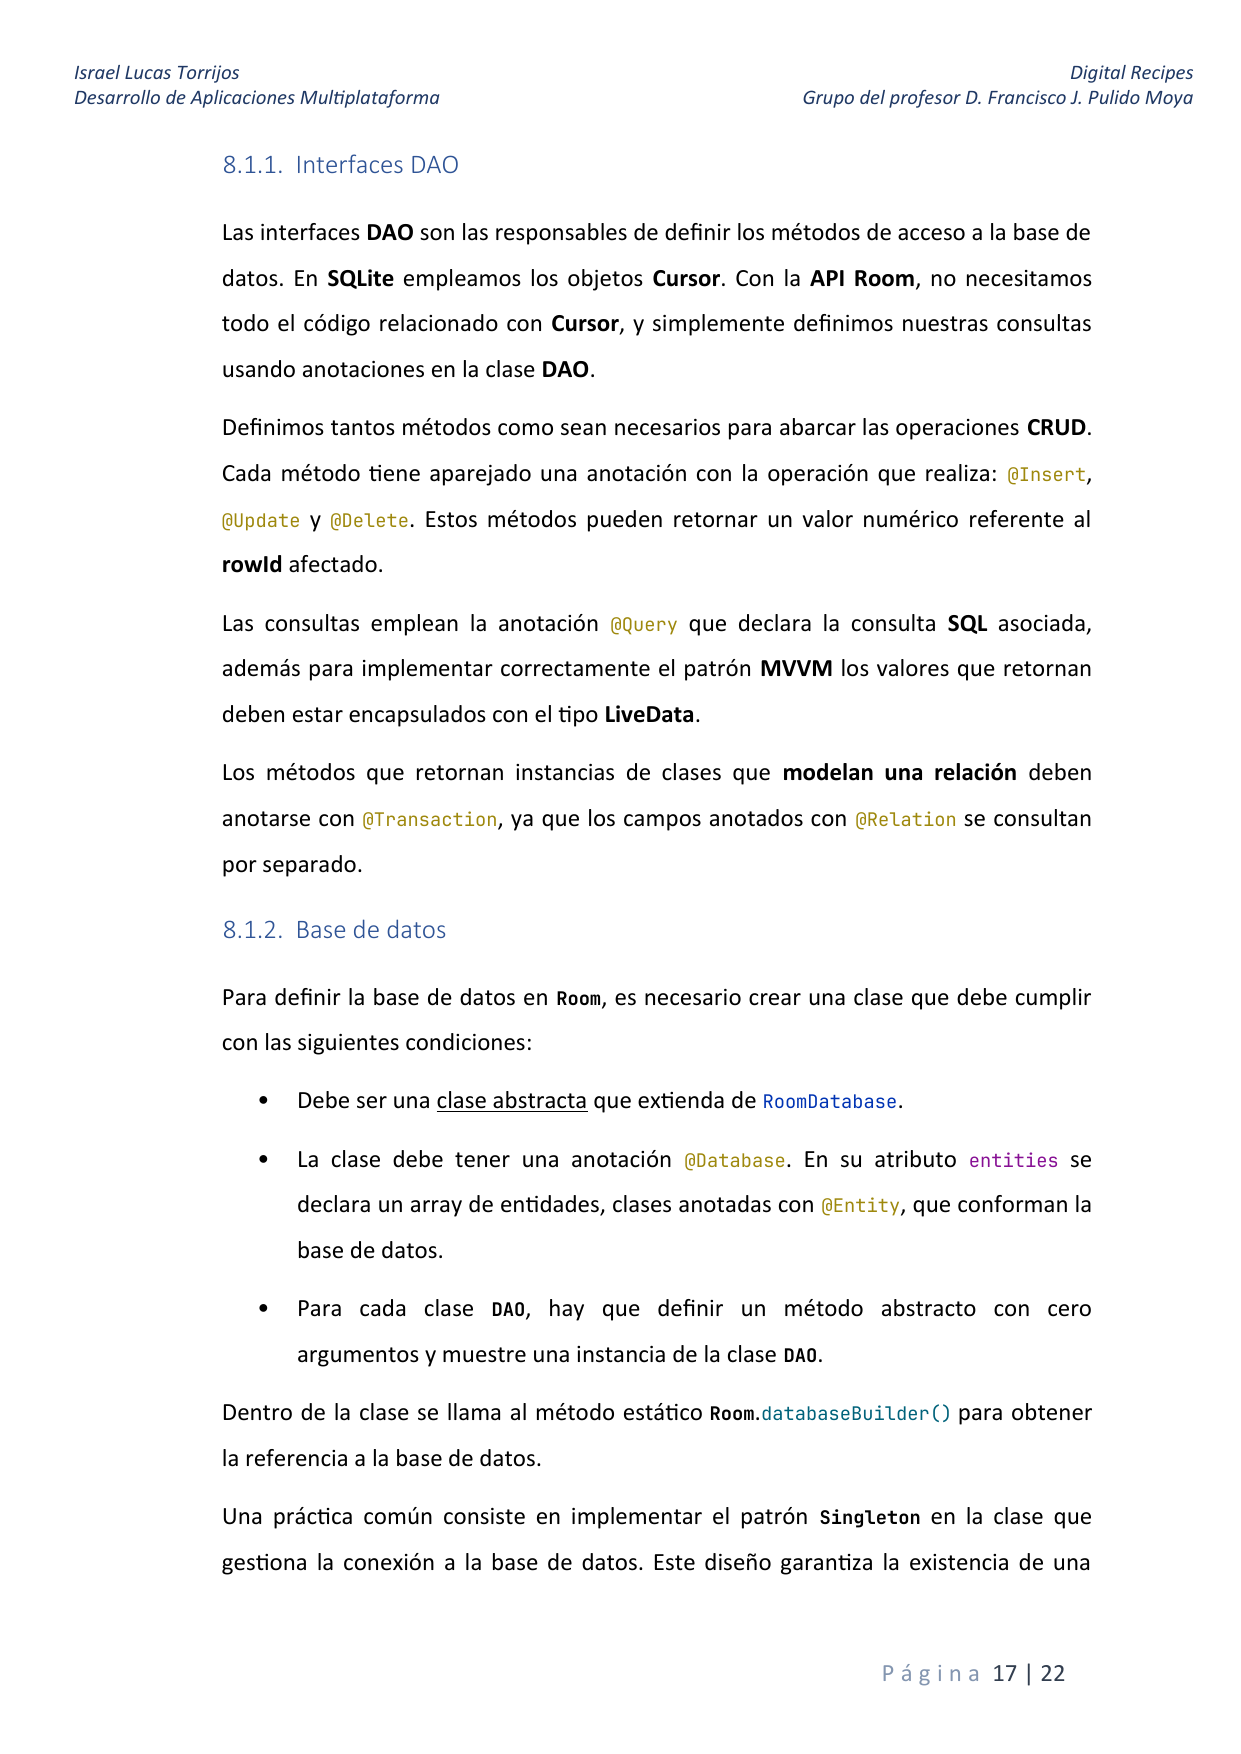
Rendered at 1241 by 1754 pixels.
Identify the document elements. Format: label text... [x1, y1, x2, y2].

text Los métodos que retornan instancias de clases que modelan una relación deben anotarse con @Transaction, ya que los campos anotados con @Relation se consultan por separado. [222, 756, 1092, 878]
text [222, 1500, 1092, 1577]
text Debe ser una clase abstracta que extienda de RoomDatabase. [259, 1084, 1092, 1115]
text Dentro de la clase se llama al método estático Room.databaseBuilder() para obtener la referencia a la base de datos. [222, 1396, 1092, 1473]
text Para cada clase DAO, hay que definir un método abstracto con cero argumentos y muestre una instancia de la clase DAO. [259, 1292, 1092, 1369]
text Las consultas emplean la anotación @Query que declara la consulta SQL asociada, además para implementar correctamente el patrón MVVM los valores que retornan deben estar encapsulados con el tipo LiveData. [222, 607, 1092, 729]
subtitle Base de datos [223, 912, 1092, 945]
text Para definir la base de datos en Room, es necesario crear una clase que debe cumplir con las siguientes condiciones: [222, 981, 1092, 1057]
text Definimos tantos métodos como sean necesarios para abarcar las operaciones CRUD. Cada método tiene aparejado una anotación con la operación que realiza: @Insert, @Update y @Delete. Estos métodos pueden retornar un valor numérico referente al rowId afectado. [222, 411, 1092, 579]
subtitle Interfaces DAO [223, 148, 1092, 181]
text Las interfaces DAO son las responsables de definir los métodos de acceso a la base de datos. En SQLite empleamos los objetos Cursor. Con la API Room, no necesitamos todo el código relacionado con Cursor, y simplemente definimos nuestras consultas usando anotaciones en la clase DAO. [222, 216, 1092, 384]
text La clase debe tener una anotación @Database. En su atributo entities se declara un array de entidades, clases anotadas con @Entity, que conforman la base de datos. [259, 1143, 1092, 1265]
